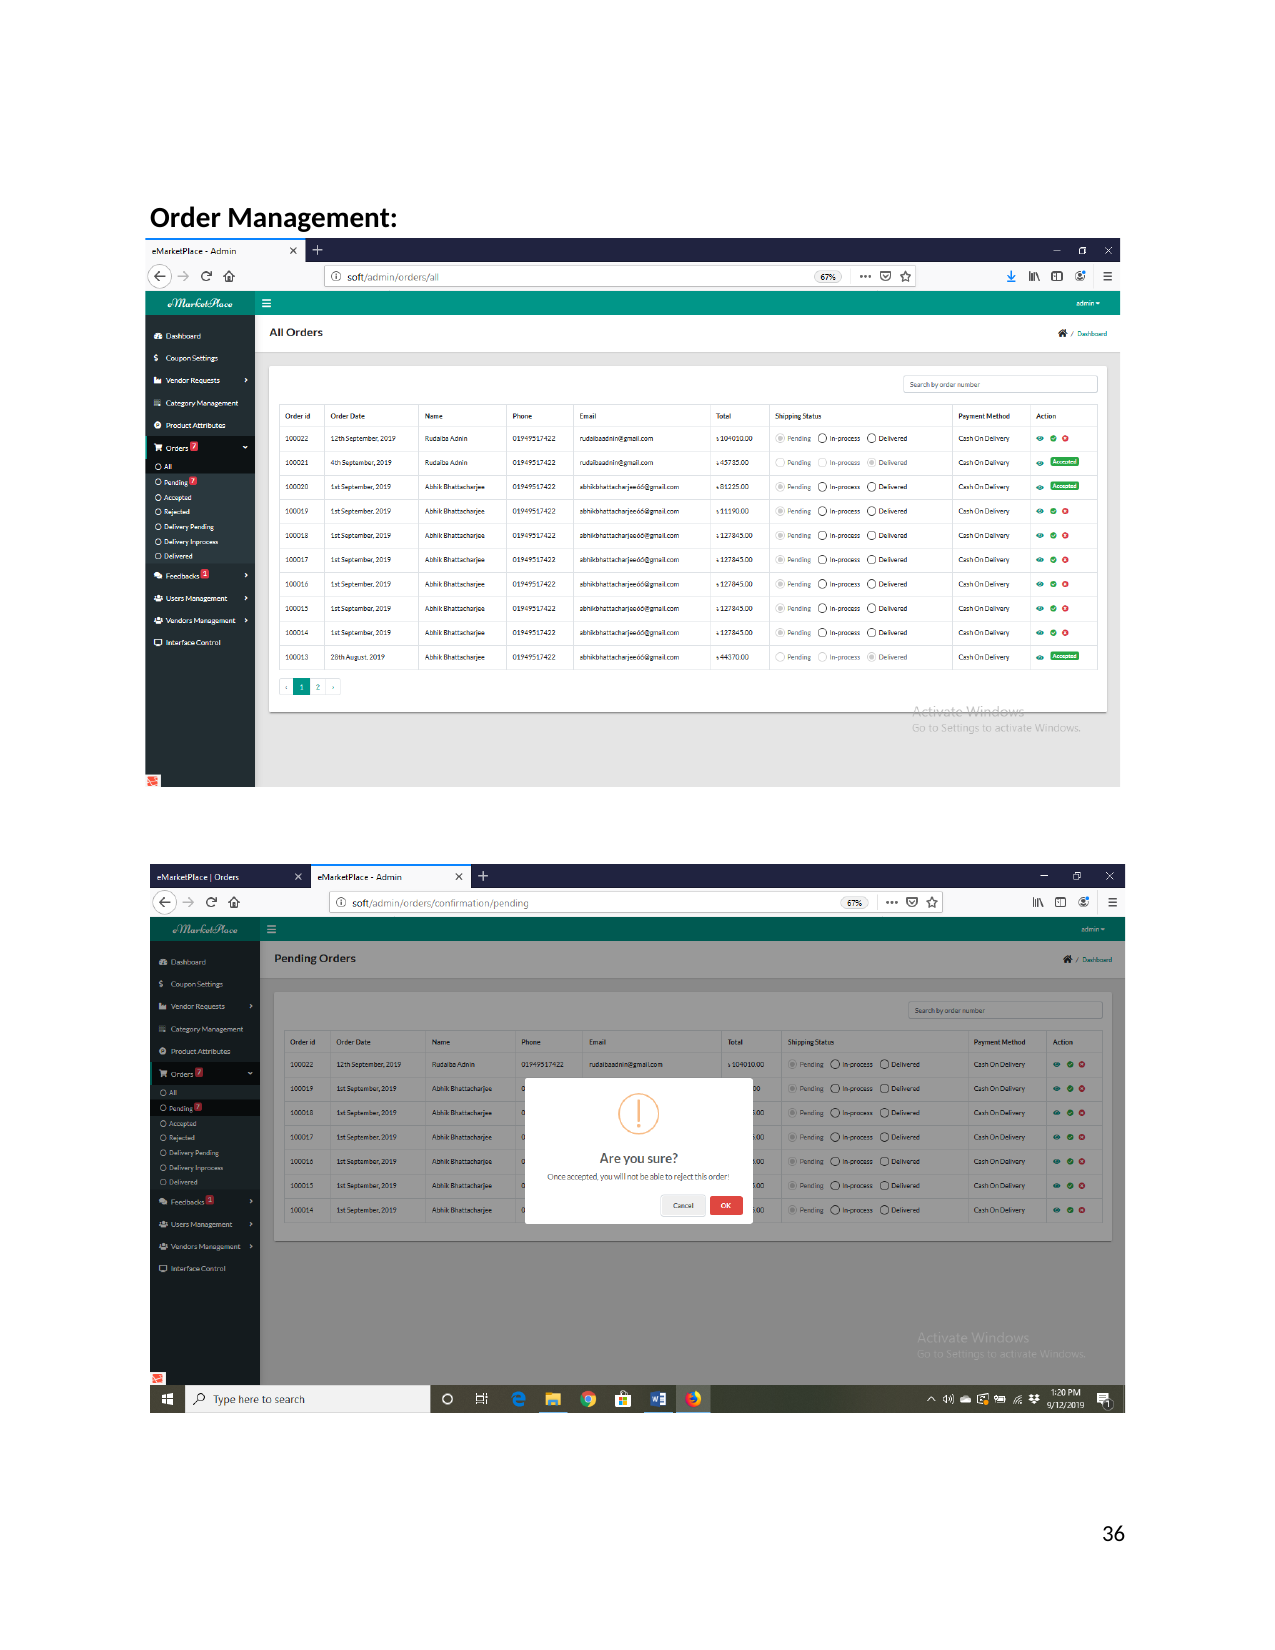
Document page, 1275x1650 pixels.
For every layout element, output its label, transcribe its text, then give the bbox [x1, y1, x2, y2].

text Order Management: [150, 199, 1125, 235]
picture [145, 238, 1121, 787]
picture [150, 864, 1125, 1413]
